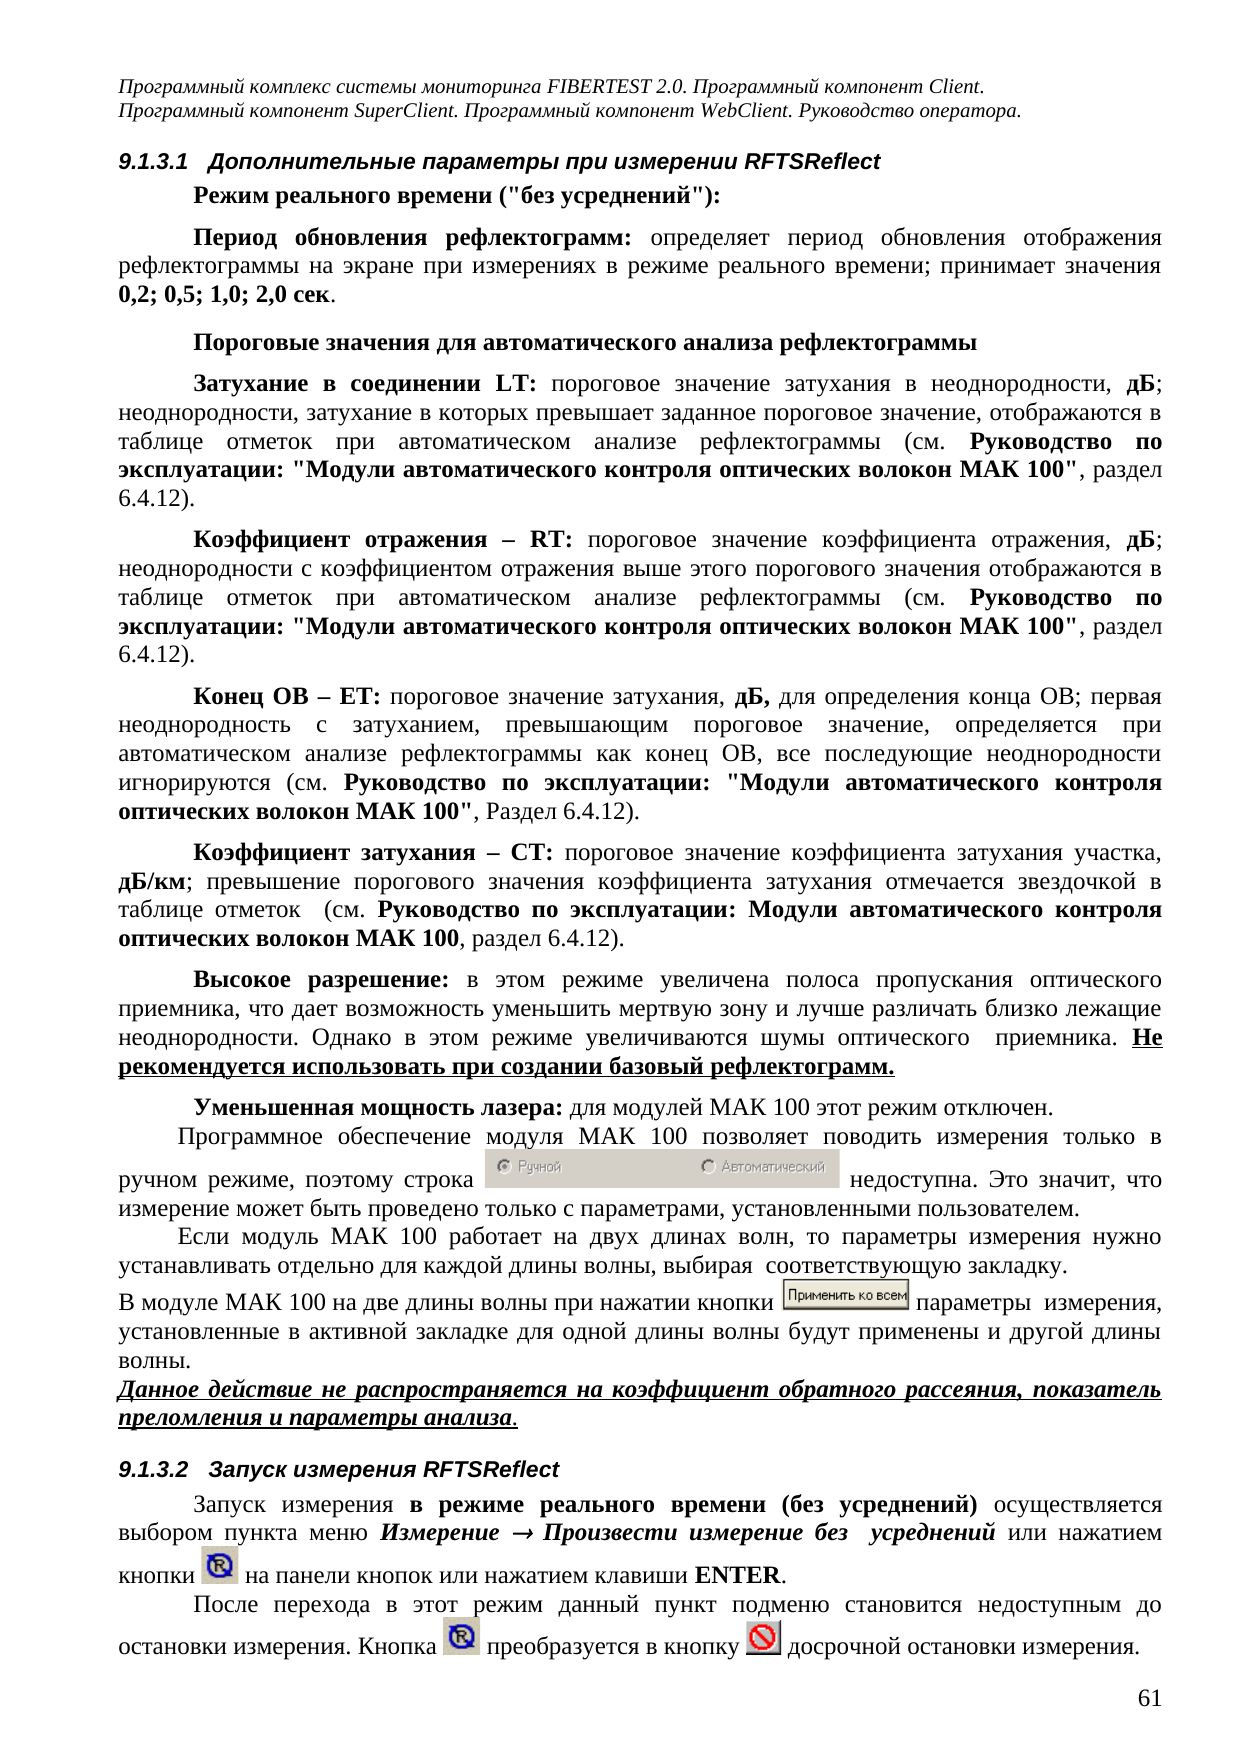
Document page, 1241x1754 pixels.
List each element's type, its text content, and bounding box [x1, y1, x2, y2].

text Период обновления рефлектограмм: определяет период обновления отображения рефлектограммы на экране при измерениях в режиме реального времени; принимает значения 0,2; 0,5; 1,0; 2,0 сек. [118, 222, 1162, 308]
text Пороговые значения для автоматического анализа рефлектограммы [118, 327, 1162, 356]
text Данное действие не распространяется на коэффициент обратного рассеяния, показатель преломления и параметры анализа. [118, 1374, 1162, 1399]
text Конец ОВ – ET: пороговое значение затухания, дБ, для определения конца ОВ; первая неоднородность с затуханием, превышающим пороговое значение, определяется при автоматическом анализе рефлектограммы как конец ОВ, все последующие неоднородности игнорируются (см. Руководство по эксплуатации: "Модули автоматического контроля оптических волокон МАК 100", Раздел 6.4.12). [118, 681, 1162, 824]
subtitle Дополнительные параметры при измерении RFTSReflect [118, 148, 1162, 174]
text Высокое разрешение: в этом режиме увеличена полоса пропускания оптического приемника, что дает возможность уменьшить мертвую зону и лучше различать близко лежащие неоднородности. Однако в этом режиме увеличиваются шумы оптического приемника. Не рекомендуется использовать при создании базовый рефлектограмм. [118, 964, 1162, 1079]
text Коэффициент затухания – CT: пороговое значение коэффициента затухания участка, дБ/км; превышение порогового значения коэффициента затухания отмечается звездочкой в таблице отметок (см. Руководство по эксплуатации: Модули автоматического контроля оптических волокон МАК 100, раздел 6.4.12). [118, 837, 1162, 952]
text Режим реального времени ("без усреднений"): [118, 180, 1162, 209]
picture [781, 1278, 910, 1311]
picture [443, 1617, 481, 1655]
text Коэффициент отражения – RT: пороговое значение коэффициента отражения, дБ; неоднородности с коэффициентом отражения выше этого порогового значения отображаются в таблице отметок при автоматическом анализе рефлектограммы (см. Руководство по эксплуатации: "Модули автоматического контроля оптических волокон МАК 100", раздел 6.4.12). [118, 524, 1162, 668]
text Затухание в соединении LT: пороговое значение затухания в неоднородности, дБ; неоднородности, затухание в которых превышает заданное пороговое значение, отображаются в таблице отметок при автоматическом анализе рефлектограммы (см. Руководство по эксплуатации: "Модули автоматического контроля оптических волокон МАК 100", раздел 6.4.12). [118, 368, 1162, 512]
text Если модуль МАК 100 работает на двух длинах волн, то параметры измерения нужно устанавливать отдельно для каждой длины волны, выбирая соответствующую закладку. [118, 1221, 1162, 1279]
picture [484, 1149, 840, 1188]
text Запуск измерения в режиме реального времени (без усреднений) осуществляется выбором пункта меню Измерение Произвести измерение без усреднений или нажатием кнопки на панели кнопок или нажатием клавиши ENTER. [118, 1489, 1162, 1589]
text Уменьшенная мощность лазера: для модулей МАК 100 этот режим отключен. [118, 1092, 1162, 1121]
text В модуле МАК 100 на две длины волны при нажатии кнопки параметры измерения, установленные в активной закладке для одной длины волны будут применены и другой длины волны. [118, 1279, 1162, 1374]
text Данное действие не распространяется на коэффициент обратного рассеяния, показатель преломления и параметры анализа. [118, 1400, 1162, 1431]
text После перехода в этот режим данный пункт подменю становится недоступным до остановки измерения. Кнопка преобразуется в кнопку досрочной остановки измерения. [118, 1589, 1162, 1660]
subtitle Запуск измерения RFTSReflect [118, 1456, 1162, 1482]
picture [746, 1620, 782, 1655]
picture [201, 1546, 239, 1584]
text Программное обеспечение модуля МАК 100 позволяет поводить измерения только в ручном режиме, поэтому строка недоступна. Это значит, что измерение может быть проведено только с параметрами, установленными пользователем. [118, 1121, 1162, 1221]
